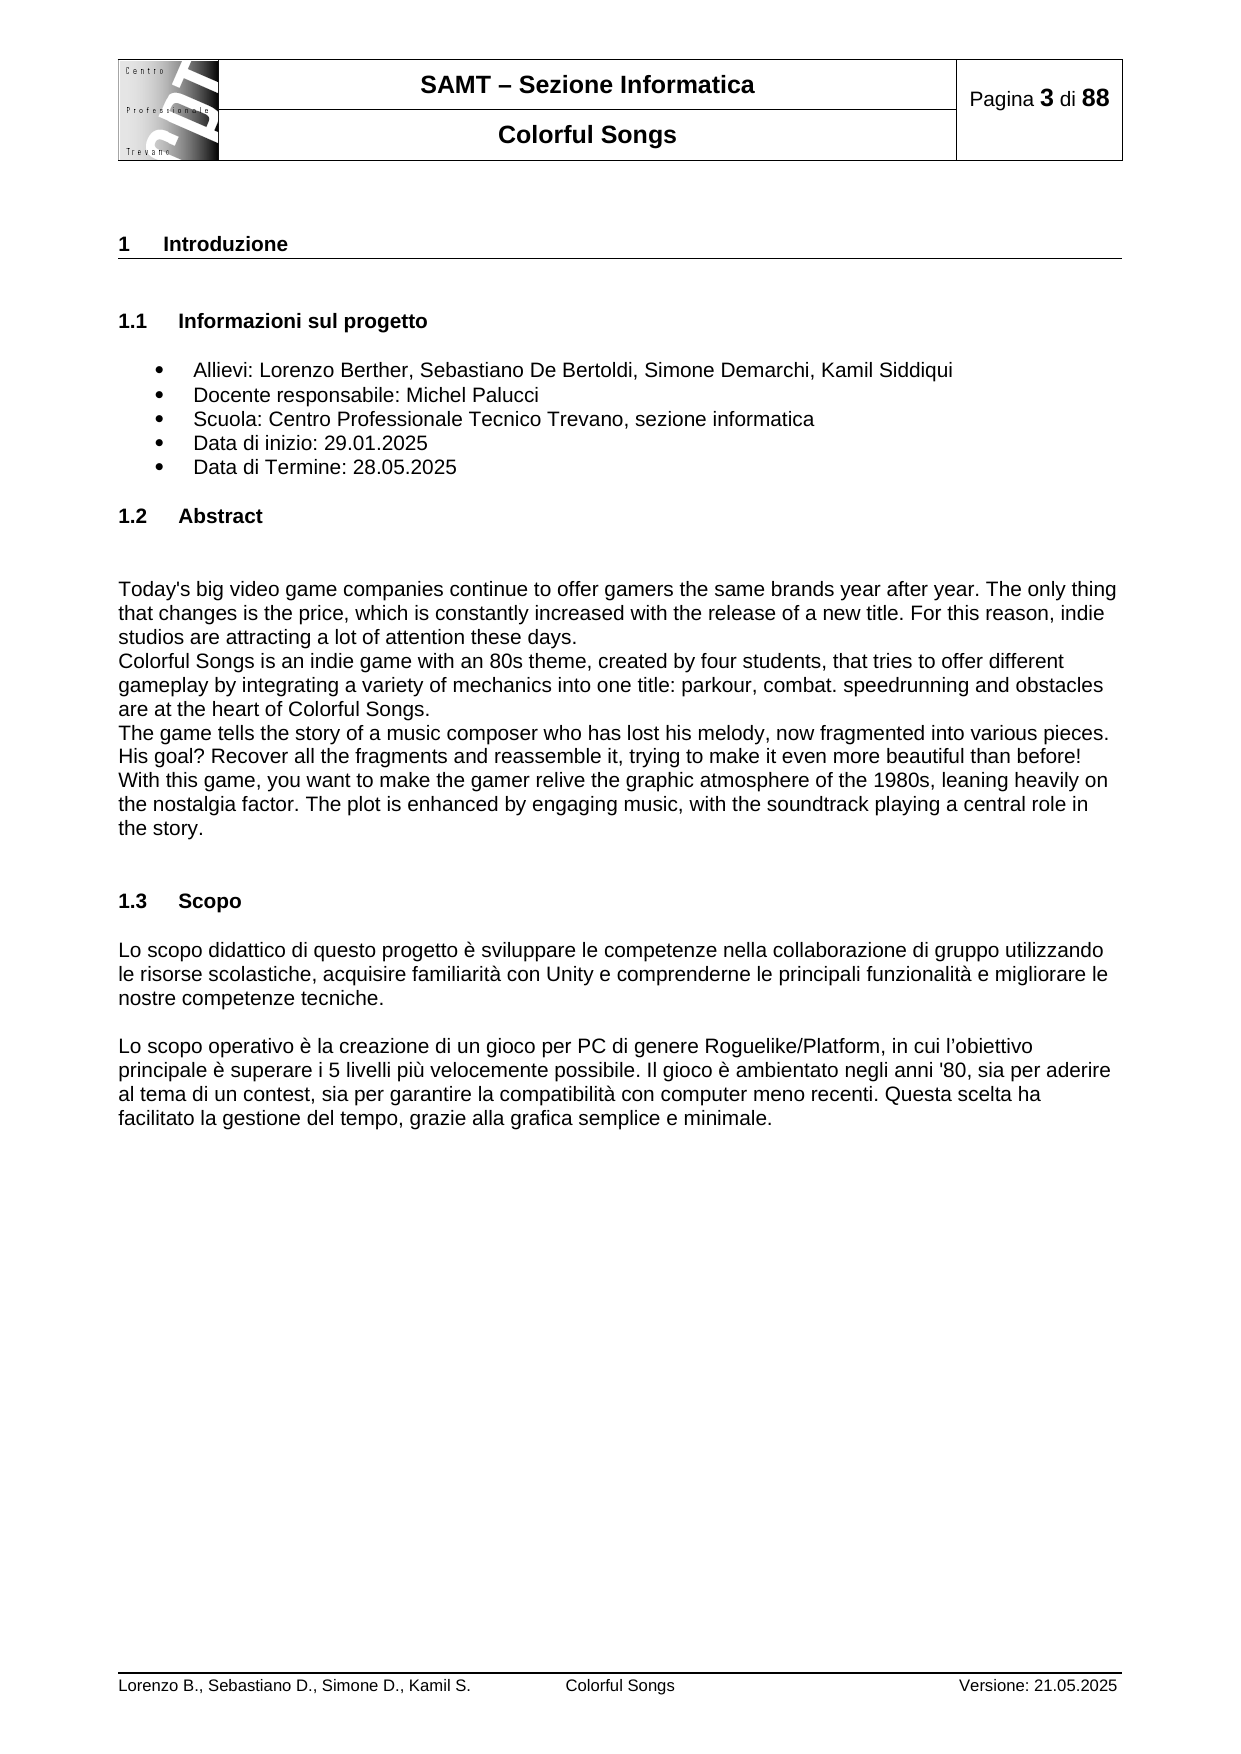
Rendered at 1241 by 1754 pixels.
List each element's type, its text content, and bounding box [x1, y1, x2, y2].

subtitle Informazioni sul progetto [118, 309, 1122, 333]
subtitle Introduzione [118, 232, 1122, 258]
subtitle Scopo [118, 889, 1122, 913]
text Lo scopo didattico di questo progetto è sviluppare le competenze nella collaborazione di gruppo utilizzando le risorse scolastiche, acquisire familiarità con Unity e comprenderne le principali funzionalità e migliorare le nostre competenze tecniche. [118, 938, 1122, 1010]
list Docente responsabile: Michel Palucci [156, 382, 1122, 406]
picture [118, 60, 219, 160]
text Colorful Songs is an indie game with an 80s theme, created by four students, that tries to offer different gameplay by integrating a variety of mechanics into one title: parkour, combat. speedrunning and obstacles are at the heart of Colorful Songs. [118, 648, 1122, 720]
text Lo scopo operativo è la creazione di un gioco per PC di genere Roguelike/Platform, in cui l’obiettivo principale è superare i 5 livelli più velocemente possibile. Il gioco è ambientato negli anni '80, sia per aderire al tema di un contest, sia per garantire la compatibilità con computer meno recenti. Questa scelta ha facilitato la gestione del tempo, grazie alla grafica semplice e minimale. [118, 1034, 1122, 1130]
list Data di Termine: 28.05.2025 [156, 454, 1122, 479]
subtitle Abstract [118, 504, 1122, 528]
list Scuola: Centro Professionale Tecnico Trevano, sezione informatica [156, 406, 1122, 431]
text The game tells the story of a music composer who has lost his melody, now fragmented into various pieces. His goal? Recover all the fragments and reassemble it, trying to make it even more beautiful than before! [118, 720, 1122, 768]
list Data di inizio: 29.01.2025 [156, 431, 1122, 454]
text Today's big video game companies continue to offer gamers the same brands year after year. The only thing that changes is the price, which is constantly increased with the release of a new title. For this reason, indie studios are attracting a lot of attention these days. [118, 577, 1122, 648]
text With this game, you want to make the gamer relive the graphic atmosphere of the 1980s, leaning heavily on the nostalgia factor. The plot is enhanced by engaging music, with the soundtrack playing a central role in the story. [118, 768, 1122, 840]
list Allievi: Lorenzo Berther, Sebastiano De Bertoldi, Simone Demarchi, Kamil Siddiqui [156, 358, 1122, 382]
